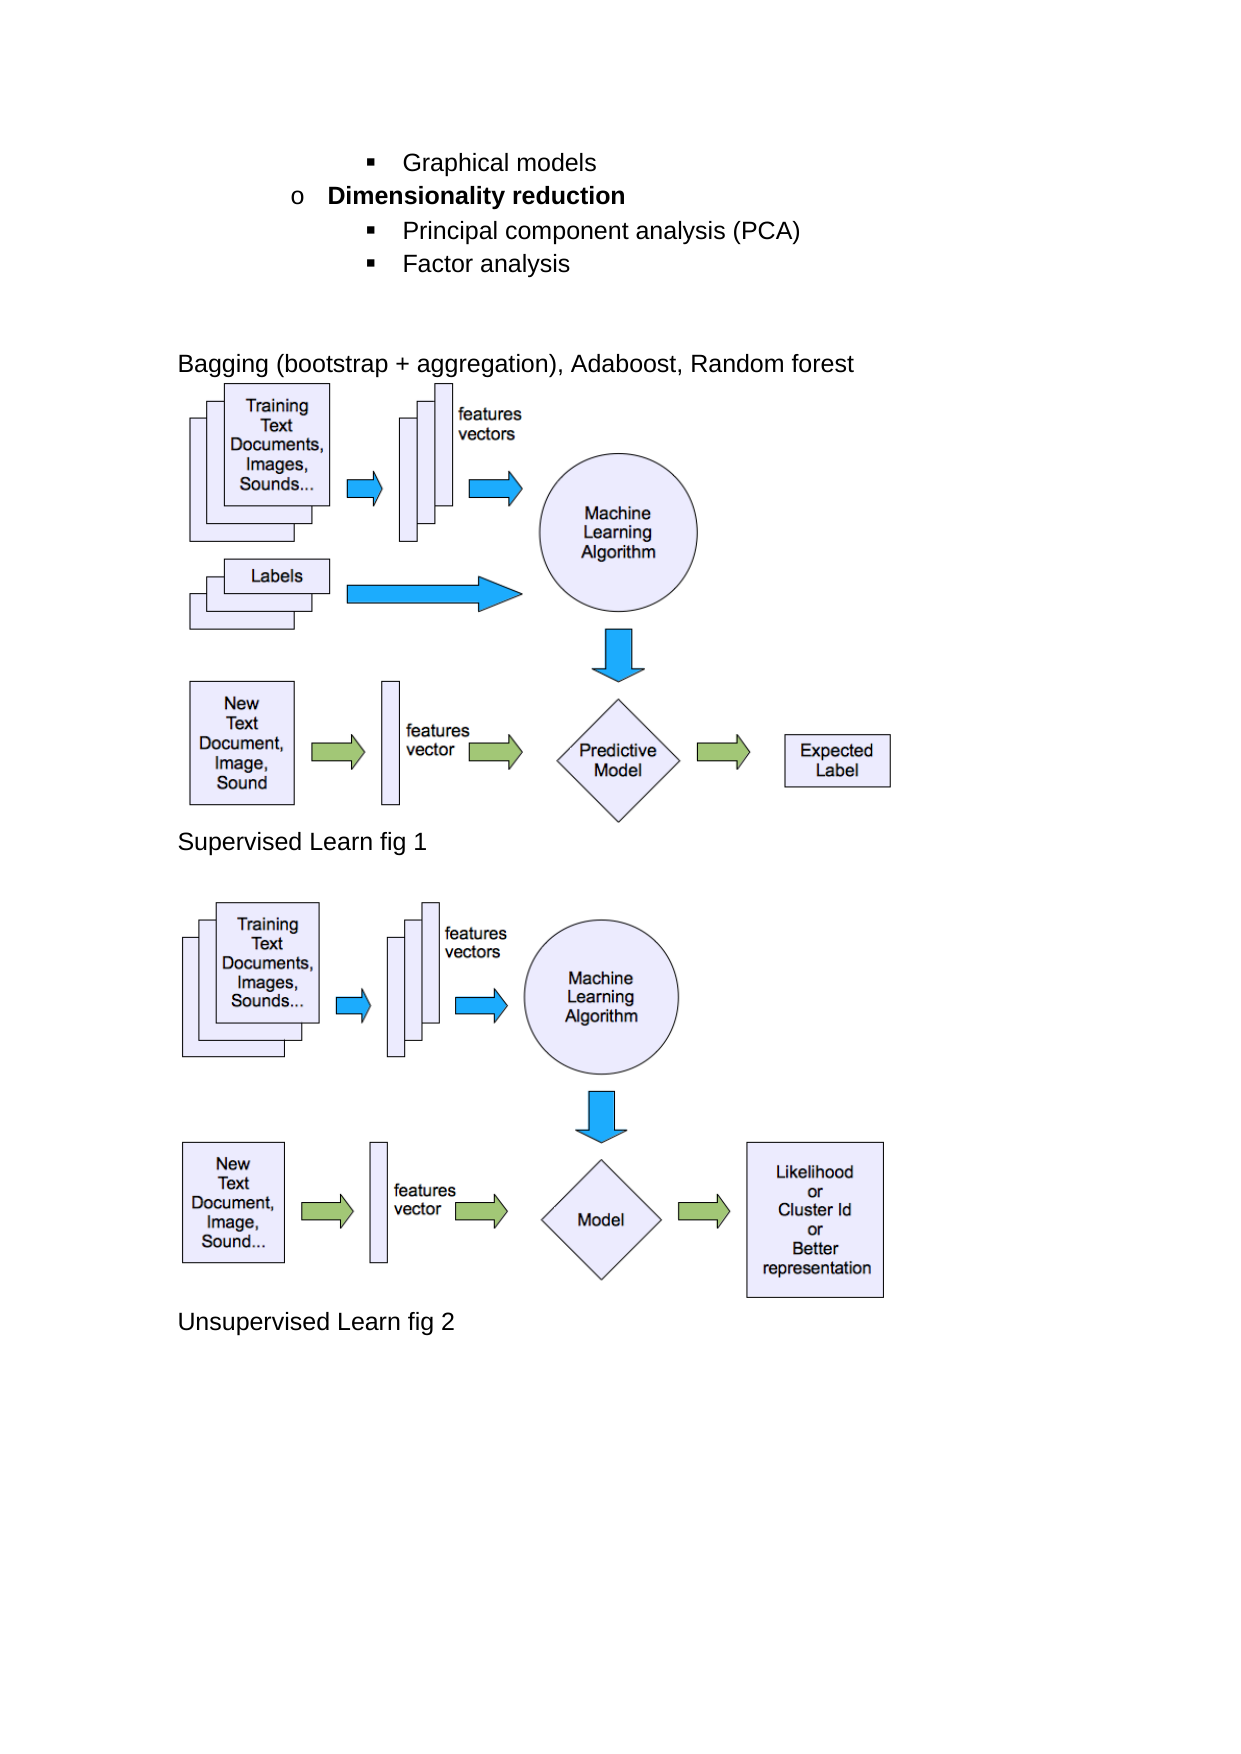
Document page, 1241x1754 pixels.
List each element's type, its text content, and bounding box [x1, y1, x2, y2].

text Bagging (bootstrap + aggregation), Adaboost, Random forest [177, 349, 1063, 377]
text Unsupervised Learn fig 2 [177, 1307, 1063, 1336]
picture [177, 381, 896, 823]
list Dimensionality reduction [290, 181, 1063, 212]
picture [177, 892, 886, 1303]
list Principal component analysis (PCA) [365, 216, 1063, 245]
list Graphical models [365, 148, 1063, 177]
text Supervised Learn fig 1 [177, 827, 1063, 855]
list Factor analysis [365, 249, 1063, 278]
